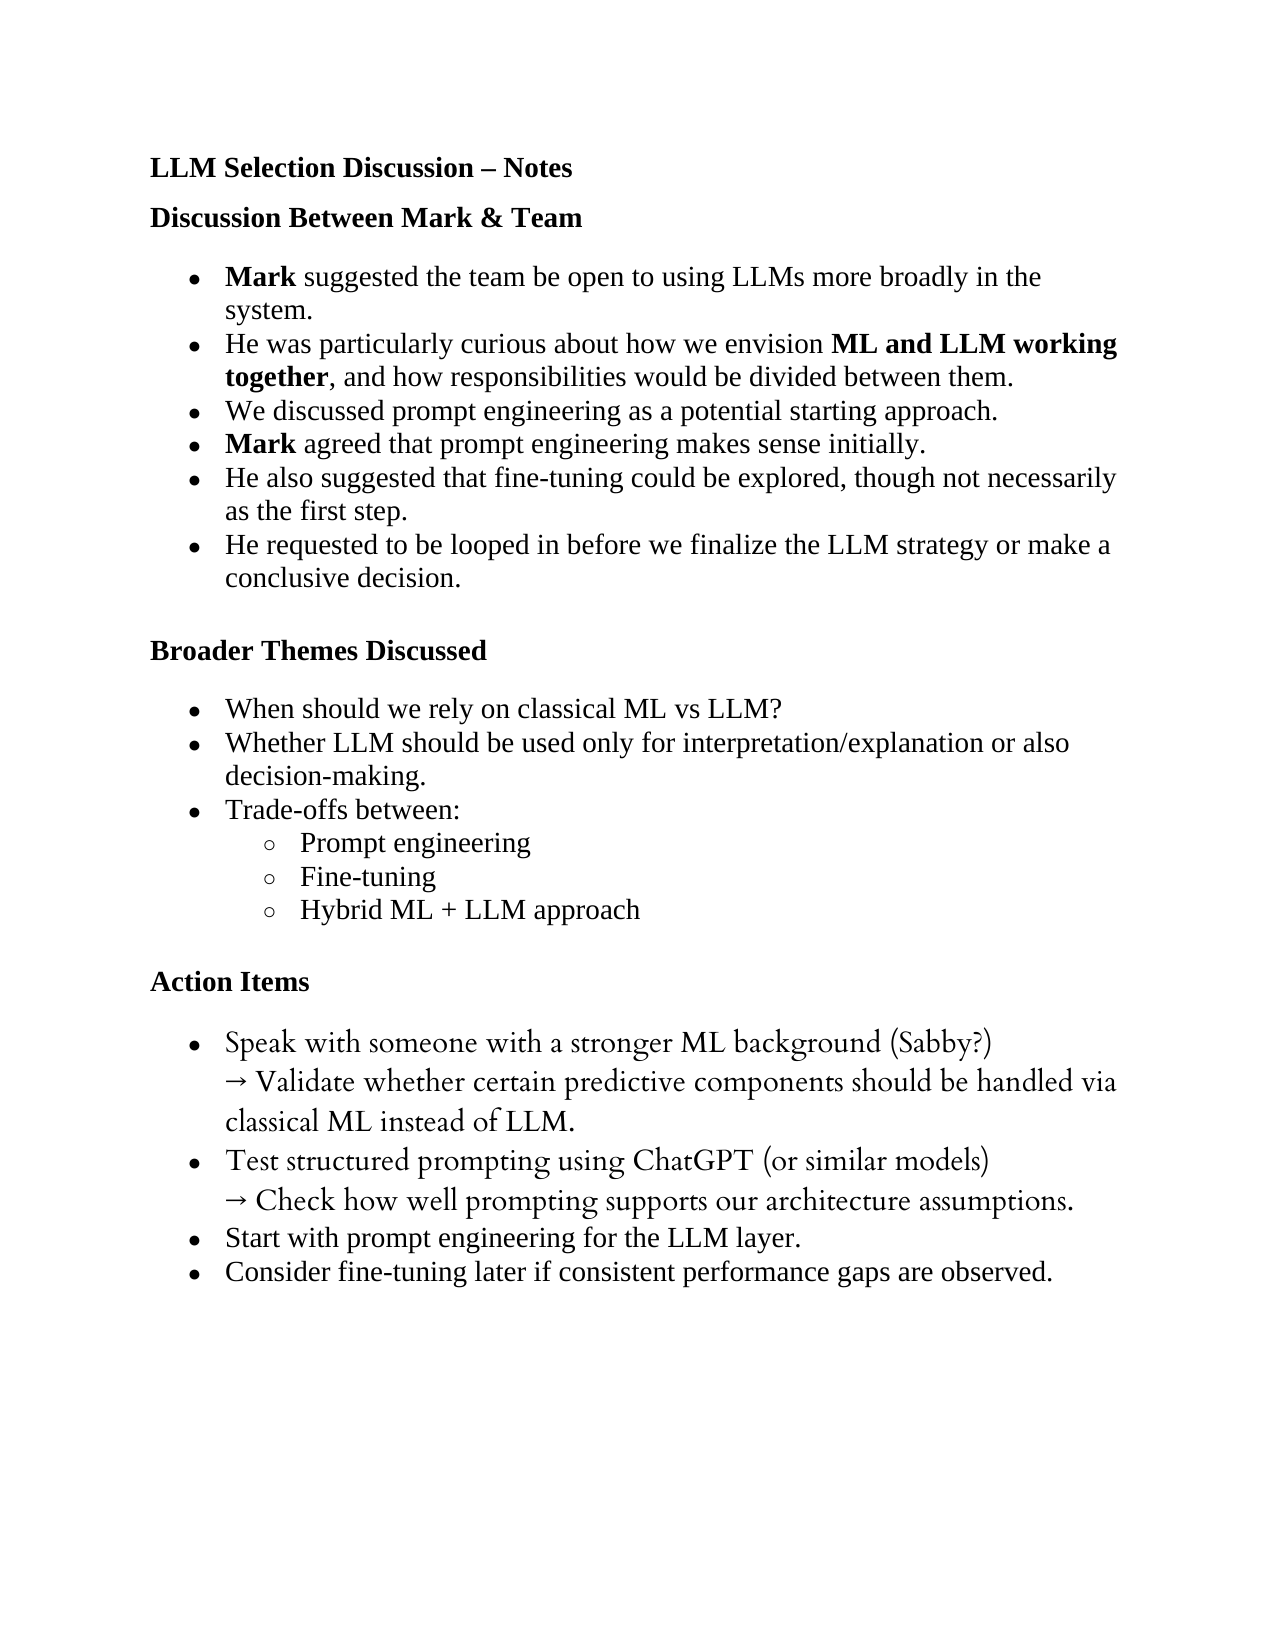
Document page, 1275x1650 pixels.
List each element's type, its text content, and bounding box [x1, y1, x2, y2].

list Hybrid ML + LLM approach [262, 892, 1125, 926]
list He requested to be looped in before we finalize the LLM strategy or make a conclusive decision. [187, 527, 1125, 594]
list Speak with someone with a stronger ML background (Sabby?) → Validate whether certain predictive components should be handled via classical ML instead of LLM. [187, 1023, 1125, 1142]
text LLM Selection Discussion – Notes [150, 150, 1125, 183]
list Whether LLM should be used only for interpretation/explanation or also decision-making. [187, 725, 1125, 792]
list Fine-tuning [262, 859, 1125, 892]
list Mark suggested the team be open to using LLMs more broadly in the system. [187, 259, 1125, 326]
list When should we rely on classical ML vs LLM? [187, 691, 1125, 725]
list We discussed prompt engineering as a potential starting approach. [187, 393, 1125, 426]
list Trade-offs between: [187, 792, 1125, 825]
text Broader Themes Discussed [150, 633, 1125, 666]
list He was particularly curious about how we envision ML and LLM working together, and how responsibilities would be divided between them. [187, 326, 1125, 393]
list Mark agreed that prompt engineering makes sense initially. [187, 426, 1125, 460]
list Test structured prompting using ChatGPT (or similar models) → Check how well prompting supports our architecture assumptions. [187, 1142, 1125, 1221]
list Prompt engineering [262, 825, 1125, 859]
list Start with prompt engineering for the LLM layer. [187, 1221, 1125, 1254]
text Action Items [150, 964, 1125, 998]
list Consider fine-tuning later if consistent performance gaps are observed. [187, 1254, 1125, 1288]
text Discussion Between Mark & Team [150, 200, 1125, 234]
list He also suggested that fine-tuning could be explored, though not necessarily as the first step. [187, 460, 1125, 527]
